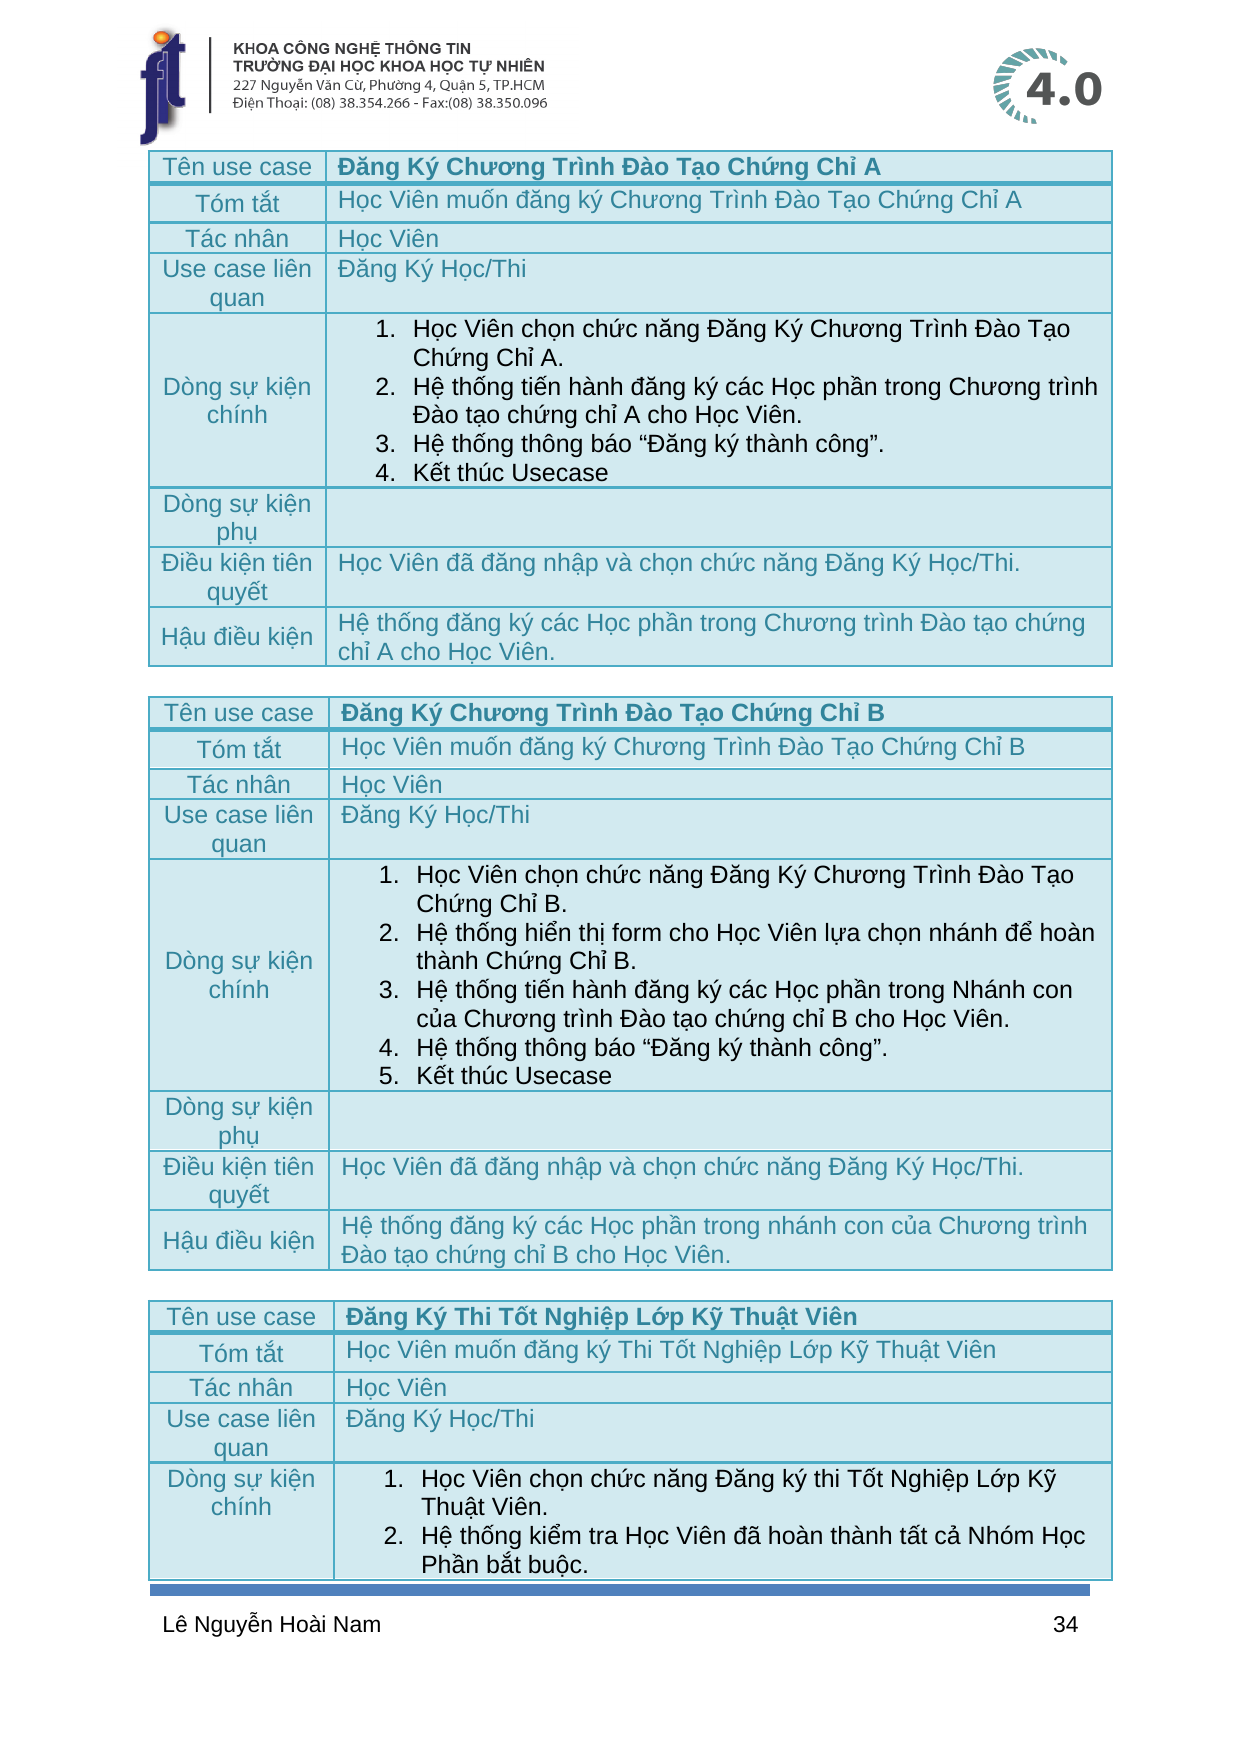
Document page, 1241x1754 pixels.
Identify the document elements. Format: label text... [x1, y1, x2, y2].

table_header Đăng Ký Chương Trình Đào Tạo Chứng Chỉ B [330, 698, 1111, 727]
table_cell Học Viên muốn đăng ký Chương Trình Đào Tạo Chứng Chỉ B [330, 732, 1111, 767]
table_cell Điều kiện tiên quyết [150, 548, 325, 606]
table_cell Học Viên muốn đăng ký Thi Tốt Nghiệp Lớp Kỹ Thuật Viên [335, 1335, 1111, 1371]
table_cell Use case liên quan [150, 800, 328, 858]
picture [985, 41, 1108, 127]
table_cell Dòng sự kiện phụ [150, 1092, 328, 1149]
table_header Đăng Ký Thi Tốt Nghiệp Lớp Kỹ Thuật Viên [335, 1302, 1111, 1330]
table_cell Học Viên đã đăng nhập và chọn chức năng Đăng Ký Học/Thi. [327, 548, 1111, 606]
table_cell Đăng Ký Học/Thi [327, 254, 1111, 312]
table_cell Học Viên [330, 770, 1111, 798]
table_header Tên use case [150, 1302, 333, 1330]
table_cell Hậu điều kiện [150, 608, 325, 665]
table_cell Dòng sự kiện chính [150, 860, 328, 1090]
table_cell Tác nhân [150, 770, 328, 798]
table_cell Học Viên đã đăng nhập và chọn chức năng Đăng Ký Học/Thi. [330, 1152, 1111, 1209]
table_cell Hậu điều kiện [150, 1211, 328, 1269]
table_cell Đăng Ký Học/Thi [330, 800, 1111, 858]
table_cell Đăng Ký Học/Thi [335, 1404, 1111, 1461]
table_header Tên use case [150, 152, 325, 181]
table_cell Use case liên quan [150, 1404, 333, 1461]
table_cell Tóm tắt [150, 186, 325, 221]
table_cell Điều kiện tiên quyết [150, 1152, 328, 1209]
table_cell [335, 1464, 1111, 1578]
table_header Tên use case [150, 698, 328, 727]
table_cell Học Viên muốn đăng ký Chương Trình Đào Tạo Chứng Chỉ A [327, 186, 1111, 221]
table_cell Hệ thống đăng ký các Học phần trong nhánh con của Chương trình Đào tạo chứng chỉ B cho Học Viên. [330, 1211, 1111, 1269]
table_cell [327, 489, 1111, 546]
table_header Đăng Ký Chương Trình Đào Tạo Chứng Chỉ A [327, 152, 1111, 181]
table_cell Dòng sự kiện chính [150, 1464, 333, 1578]
table_cell Học Viên [335, 1373, 1111, 1402]
table_cell Tác nhân [150, 1373, 333, 1402]
table_cell Use case liên quan [150, 254, 325, 312]
table_cell Học Viên chọn chức năng Đăng Ký Chương Trình Đào Tạo Chứng Chỉ B. Hệ thống hiển thị form cho Học Viên lựa chọn nhánh để hoàn thành Chứng Chỉ B. Hệ thống tiến hành đăng ký các Học phần trong Nhánh con của Chương trình Đào tạo chứng chỉ B cho Học Viên. Hệ thống thông báo “Đăng ký thành công”. Kết thúc Usecase [330, 860, 1111, 1090]
picture [117, 21, 580, 167]
table_cell Dòng sự kiện chính [150, 314, 325, 486]
table_cell Học Viên chọn chức năng Đăng Ký Chương Trình Đào Tạo Chứng Chỉ A. Hệ thống tiến hành đăng ký các Học phần trong Chương trình Đào tạo chứng chỉ A cho Học Viên. Hệ thống thông báo “Đăng ký thành công”. Kết thúc Usecase [327, 314, 1111, 486]
table_cell Tác nhân [150, 224, 325, 252]
table_cell Tóm tắt [150, 1335, 333, 1371]
table_cell Hệ thống đăng ký các Học phần trong Chương trình Đào tạo chứng chỉ A cho Học Viên. [327, 608, 1111, 665]
table_cell Học Viên [327, 224, 1111, 252]
table_cell [330, 1092, 1111, 1149]
table_cell Dòng sự kiện phụ [150, 489, 325, 546]
table_cell Tóm tắt [150, 732, 328, 767]
